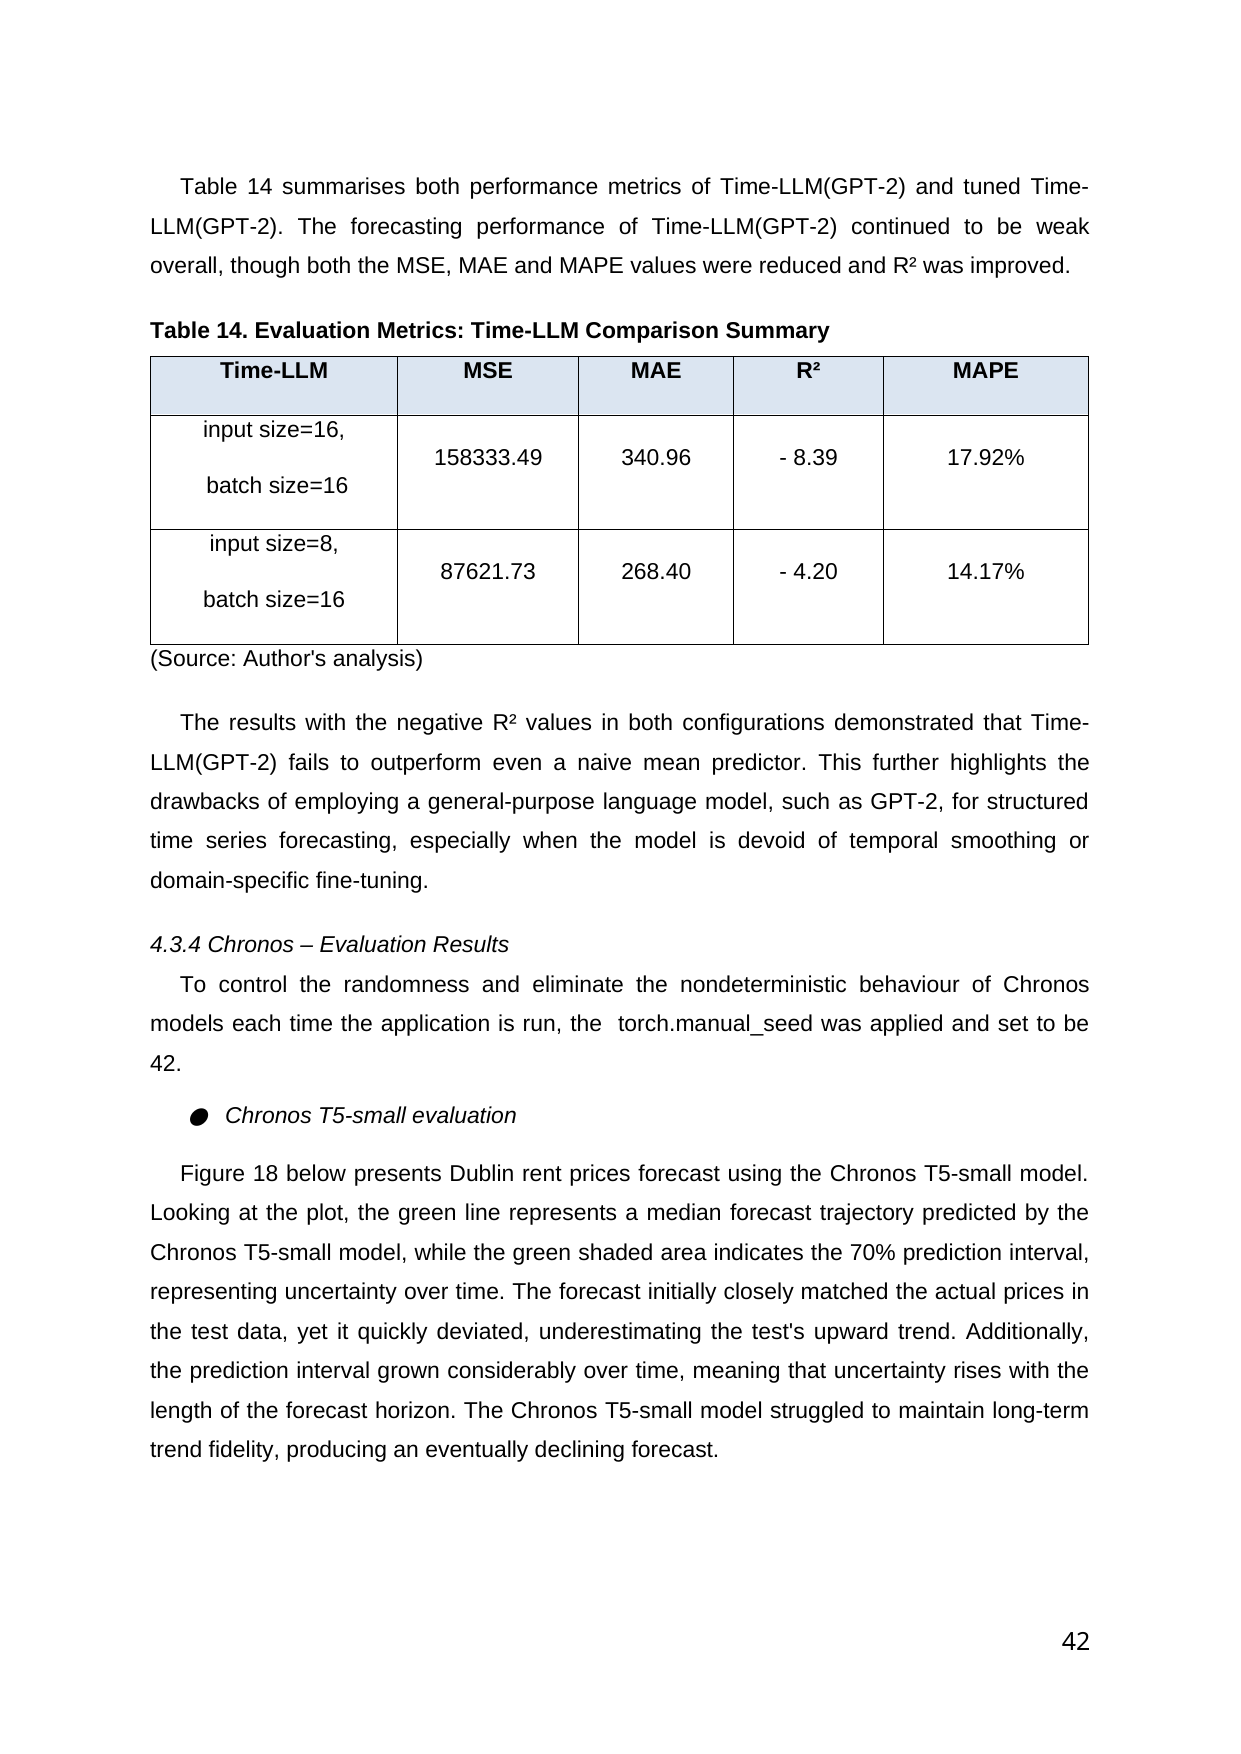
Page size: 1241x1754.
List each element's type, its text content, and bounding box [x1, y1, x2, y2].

text To control the randomness and eliminate the nondeterministic behaviour of Chronos models each time the application is run, the torch.manual_seed was applied and set to be 42. [150, 971, 1090, 1076]
table_cell 87621.73 [398, 530, 578, 643]
table_cell 158333.49 [398, 416, 578, 529]
list Chronos T5-small evaluation [187, 1089, 1090, 1136]
table_cell 268.40 [579, 530, 733, 643]
text Figure 18 below presents Dublin rent prices forecast using the Chronos T5-small model. Looking at the plot, the green line represents a median forecast trajectory predicted by the Chronos T5-small model, while the green shaded area indicates the 70% prediction interval, representing uncertainty over time. The forecast initially closely matched the actual prices in the test data, yet it quickly deviated, underestimating the test's upward trend. Additionally, the prediction interval grown considerably over time, meaning that uncertainty rises with the length of the forecast horizon. The Chronos T5-small model struggled to maintain long-term trend fidelity, producing an eventually declining forecast. [150, 1160, 1090, 1462]
subtitle 4.3.4 Chronos – Evaluation Results [150, 931, 1090, 958]
text The results with the negative R² values in both configurations demonstrated that Time- LLM(GPT-2) fails to outperform even a naive mean predictor. This further highlights the drawbacks of employing a general-purpose language model, such as GPT-2, for structured time series forecasting, especially when the model is devoid of temporal smoothing or domain-specific fine-tuning. [150, 709, 1090, 893]
table_cell input size=8, batch size=16 [151, 530, 397, 643]
table_cell 17.92% [884, 416, 1088, 529]
table_cell input size=16, batch size=16 [151, 416, 397, 529]
text (Source: Author's analysis) [150, 644, 1090, 671]
text Table 14. Evaluation Metrics: Time-LLM Comparison Summary [150, 317, 1090, 343]
table_header MSE [398, 357, 578, 414]
table_cell 340.96 [579, 416, 733, 529]
table_header MAE [579, 357, 733, 414]
table_cell - 4.20 [734, 530, 883, 643]
table_header Time-LLM [151, 357, 397, 414]
table_header MAPE [884, 357, 1088, 414]
table_cell - 8.39 [734, 416, 883, 529]
table_cell 14.17% [884, 530, 1088, 643]
table_header R² [734, 357, 883, 414]
text Table 14 summarises both performance metrics of Time-LLM(GPT-2) and tuned Time- LLM(GPT-2). The forecasting performance of Time-LLM(GPT-2) continued to be weak overall, though both the MSE, MAE and MAPE values were reduced and R² was improved. [150, 173, 1090, 279]
